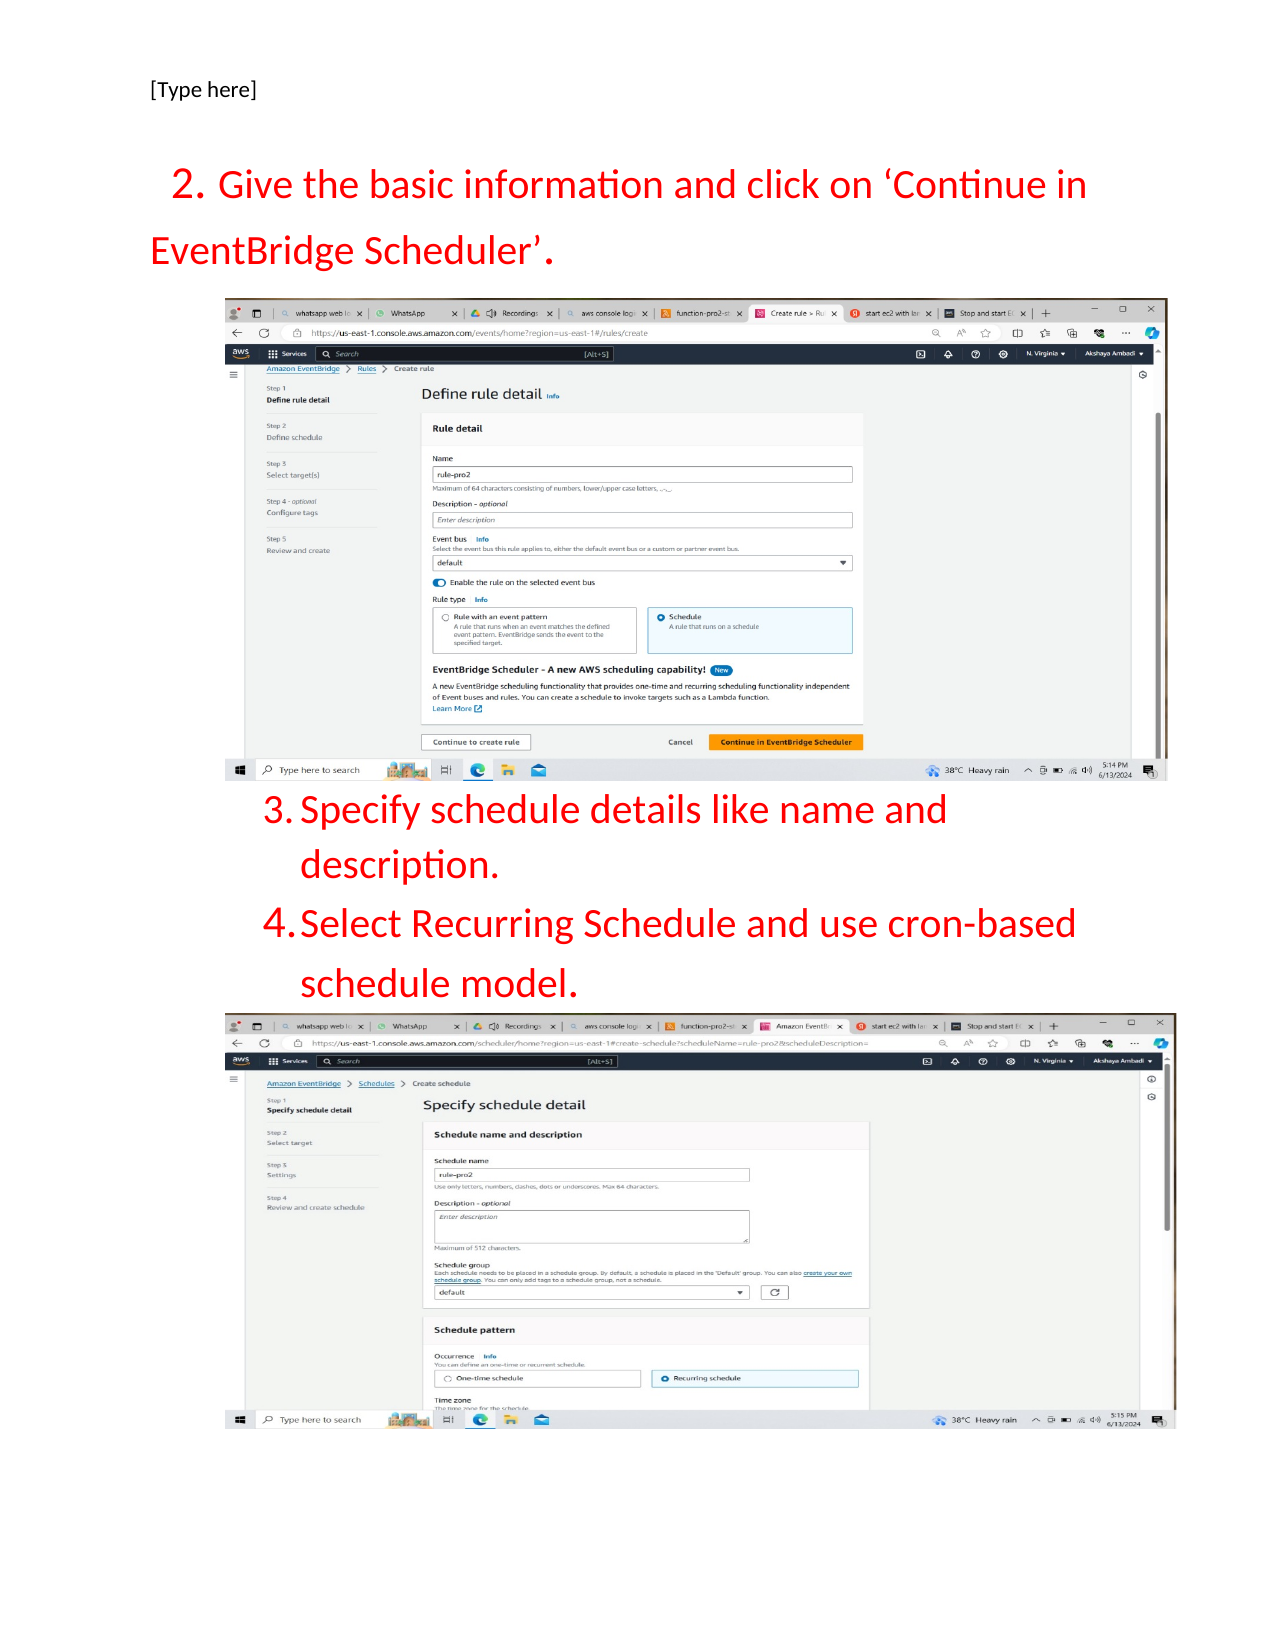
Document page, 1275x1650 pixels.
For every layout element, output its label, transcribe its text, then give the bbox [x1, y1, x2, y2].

picture [225, 1013, 1177, 1429]
list Specify schedule details like name and description. [262, 783, 1125, 888]
picture [225, 298, 1168, 781]
list Select Recurring Schedule and use cron-based schedule model. [262, 892, 1125, 1009]
text 2. Give the basic information and click on ‘Continue in EventBridge Scheduler’. [150, 150, 1125, 277]
